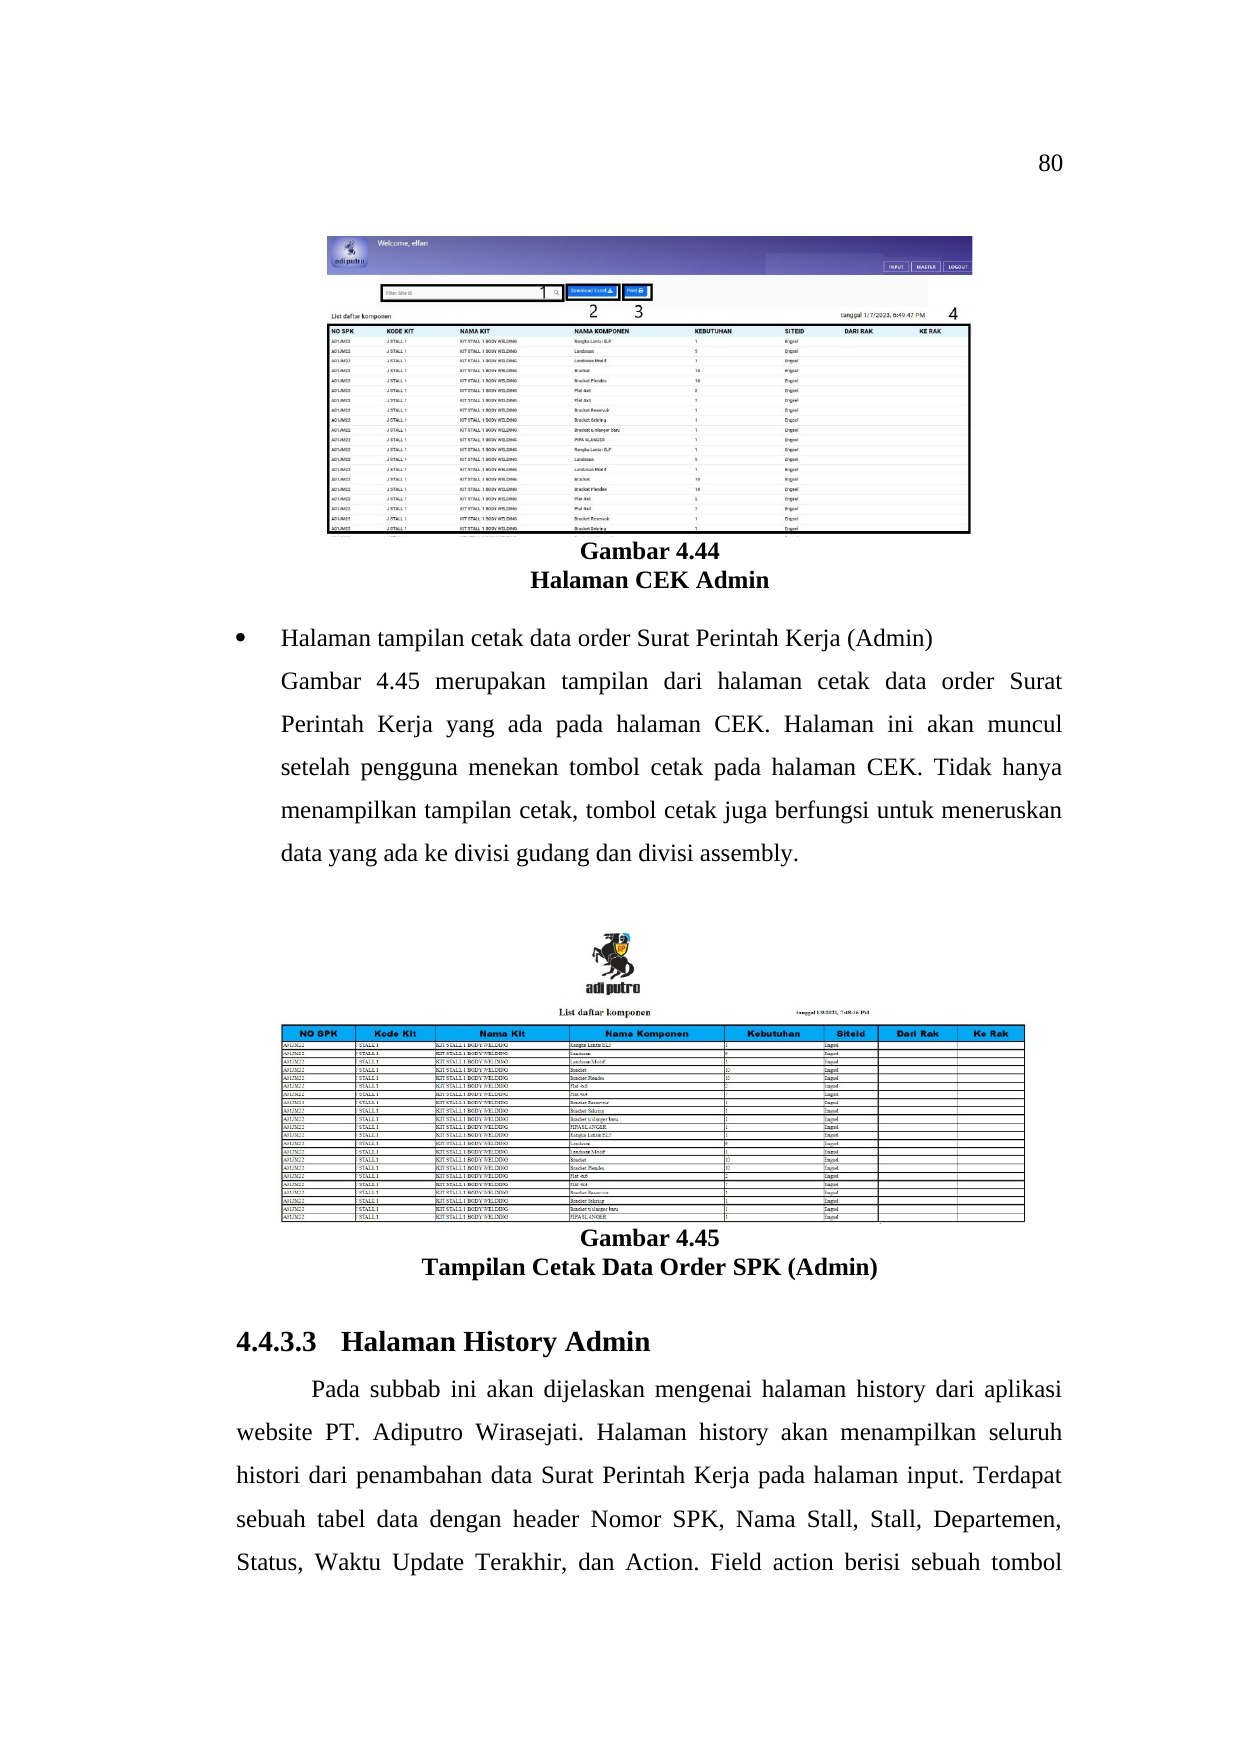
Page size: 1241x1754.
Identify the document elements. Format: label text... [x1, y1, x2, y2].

text Gambar 4.44 Halaman CEK Admin [236, 536, 1063, 594]
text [236, 1374, 1063, 1576]
text Gambar 4.45 merupakan tampilan dari halaman cetak data order Surat Perintah Kerja yang ada pada halaman CEK. Halaman ini akan muncul setelah pengguna menekan tombol cetak pada halaman CEK. Tidak hanya menampilkan tampilan cetak, tombol cetak juga berfungsi untuk meneruskan data yang ada ke divisi gudang dan divisi assembly. [281, 666, 1063, 867]
list Halaman tampilan cetak data order Surat Perintah Kerja (Admin) [236, 623, 1063, 651]
list Halaman History Admin [236, 1324, 1063, 1358]
picture [268, 924, 1031, 1224]
picture [327, 236, 973, 537]
text Gambar 4.45 Tampilan Cetak Data Order SPK (Admin) [236, 1223, 1063, 1281]
